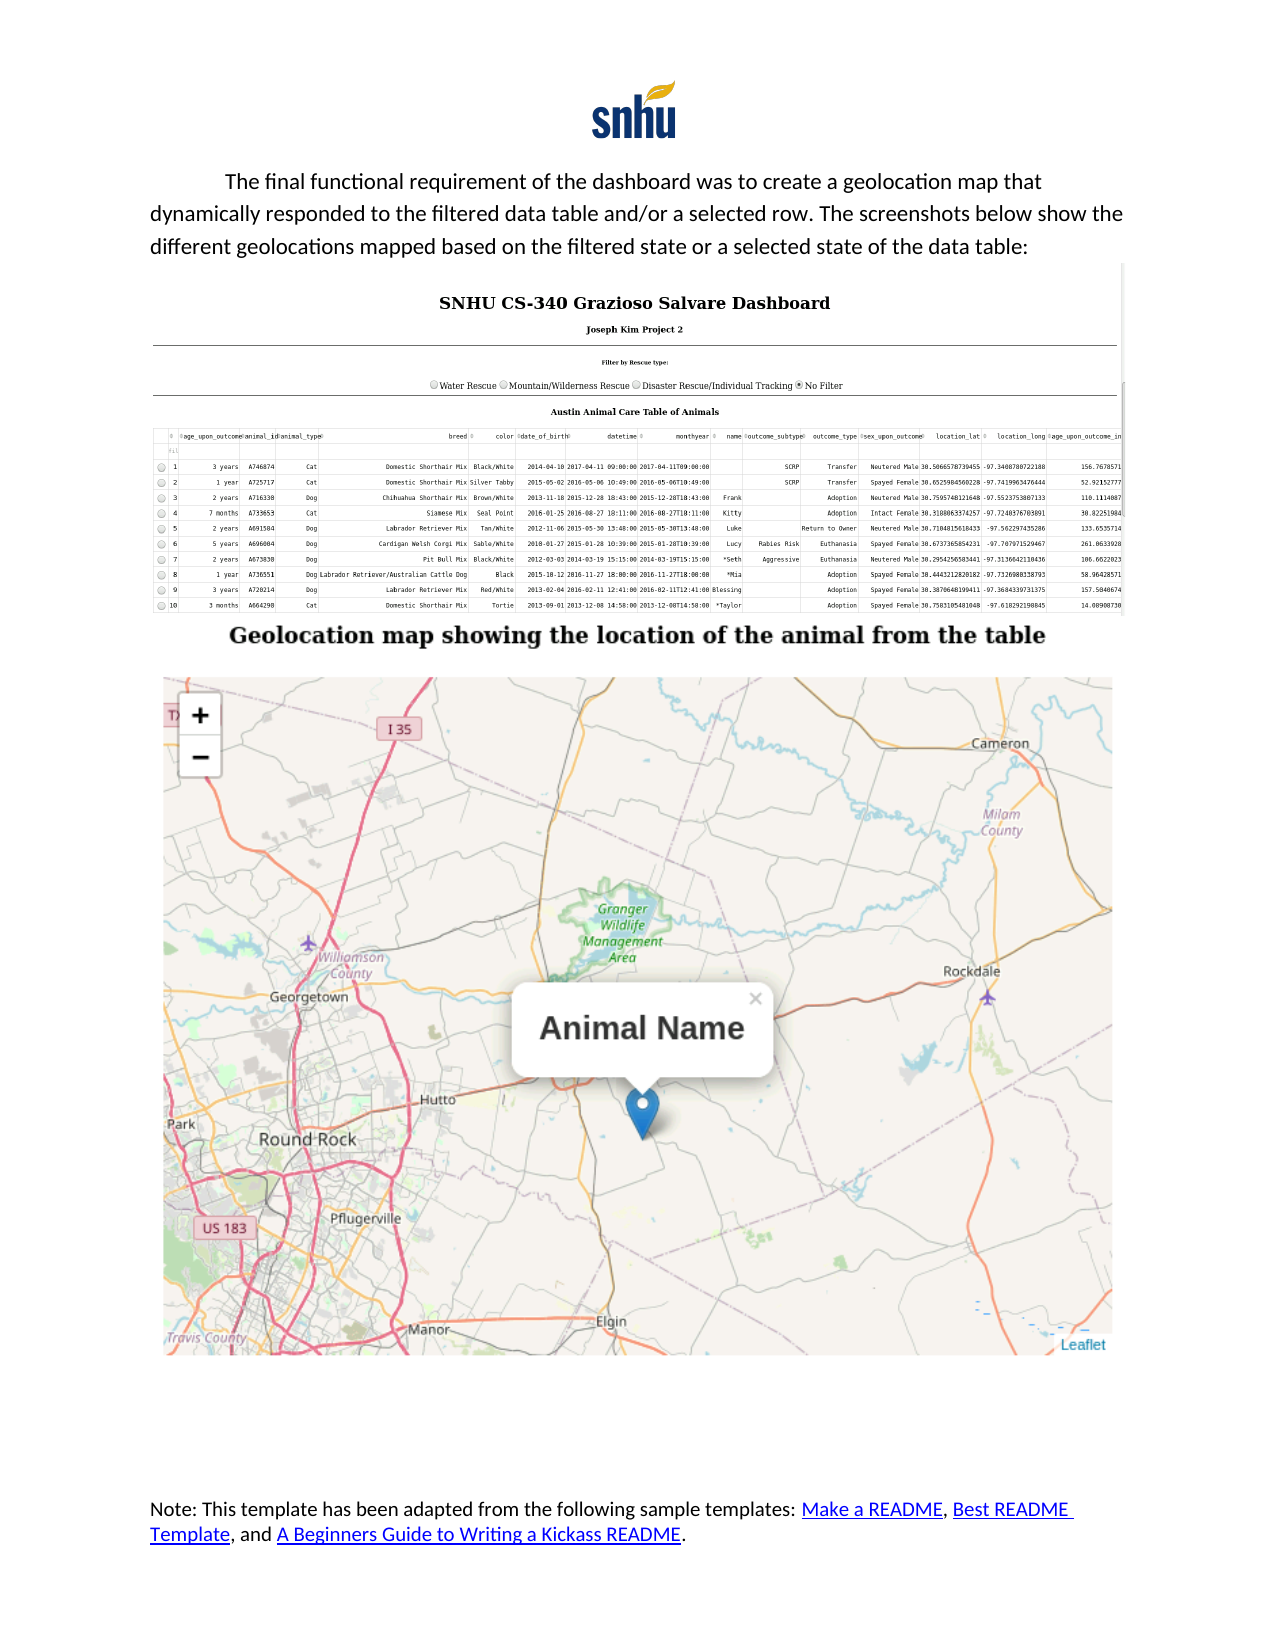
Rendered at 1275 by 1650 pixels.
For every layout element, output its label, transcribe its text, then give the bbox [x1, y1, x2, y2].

picture [573, 75, 702, 147]
picture [150, 619, 1125, 1365]
picture [150, 263, 1125, 616]
text The final functional requirement of the dashboard was to create a geolocation map that dynamically responded to the filtered data table and/or a selected row. The screenshots below show the different geolocations mapped based on the filtered state or a selected state of the data table: [150, 167, 1125, 260]
